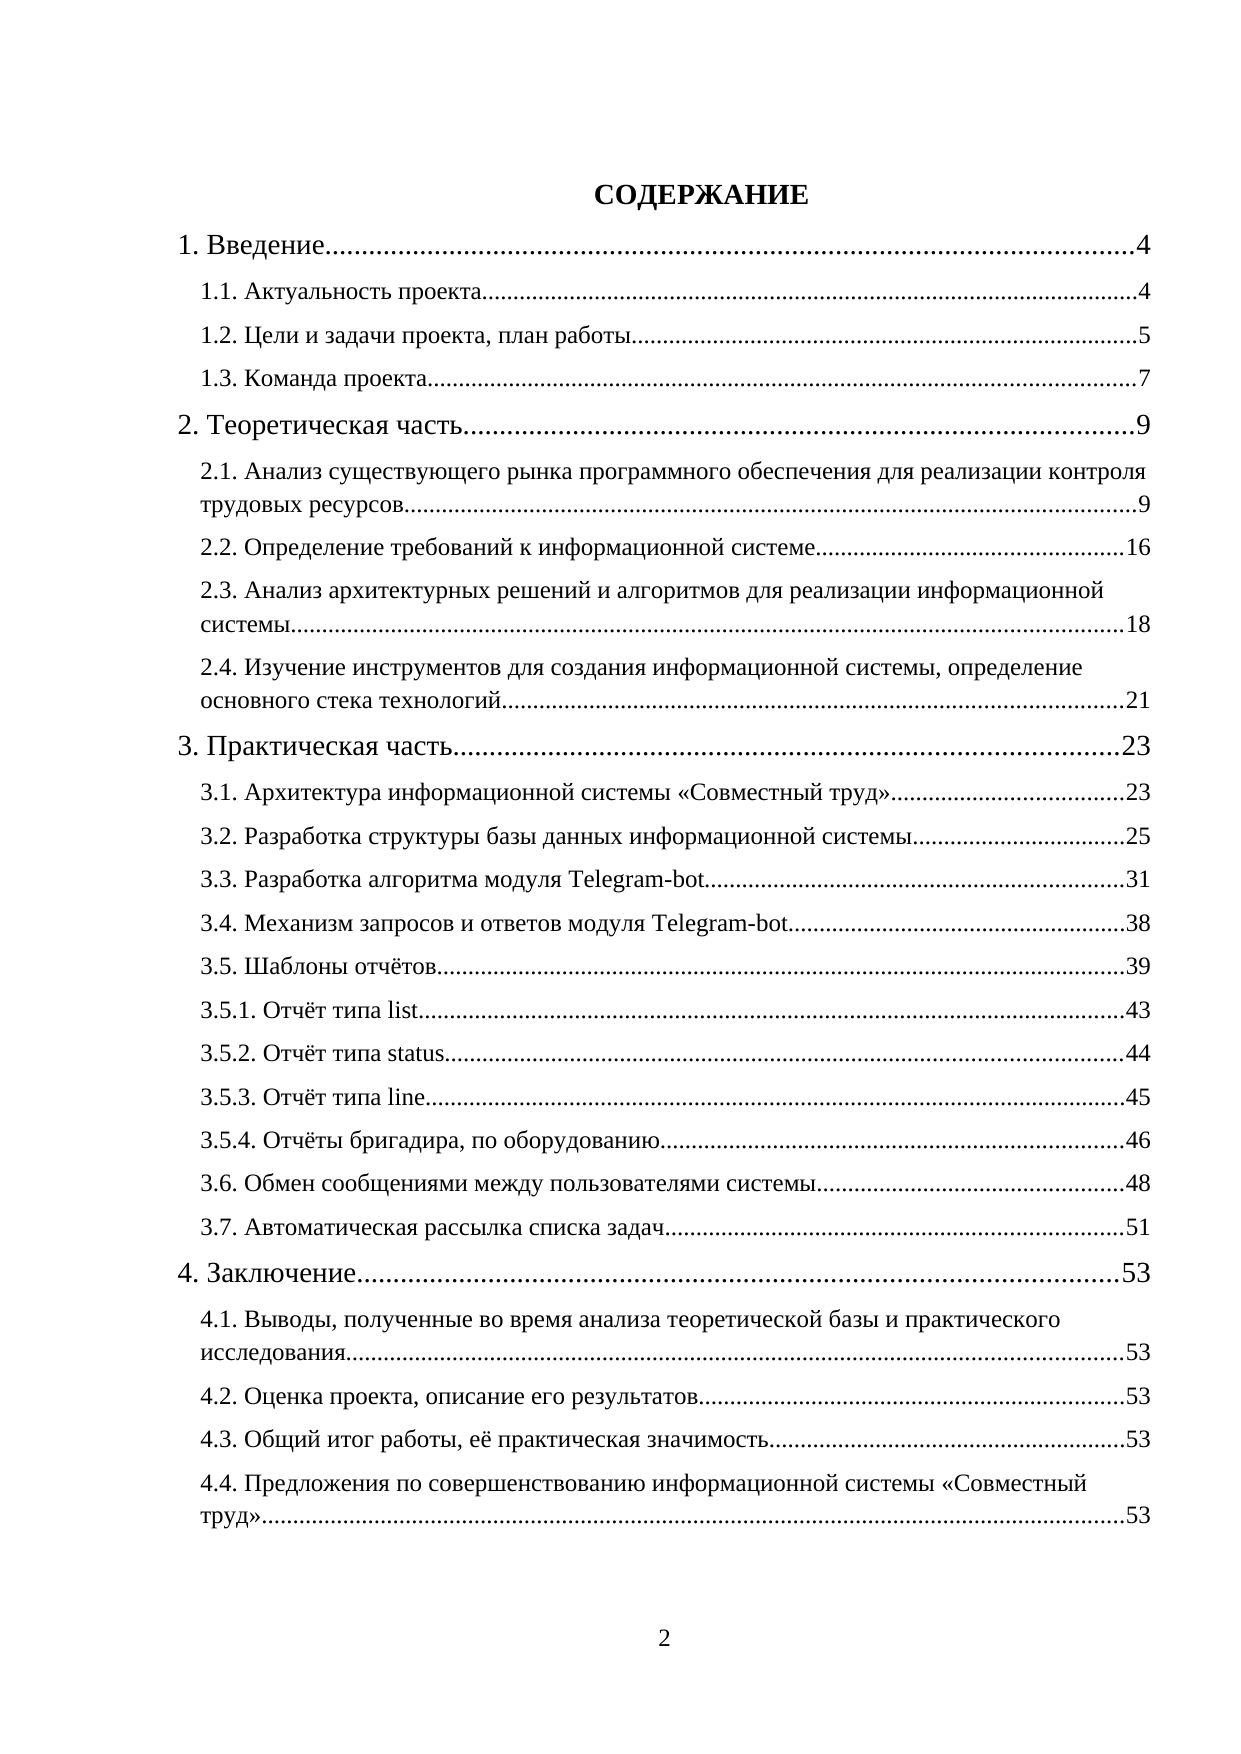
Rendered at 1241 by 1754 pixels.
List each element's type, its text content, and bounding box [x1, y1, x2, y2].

text 4.3. Общий итог работы, её практическая значимость 53 [200, 1424, 1152, 1453]
text 2. Теоретическая часть 9 [177, 407, 1152, 440]
text СОДЕРЖАНИЕ [177, 177, 1152, 211]
text 2.2. Определение требований к информационной системе 16 [200, 532, 1152, 561]
text 3.5. Шаблоны отчётов 39 [200, 951, 1152, 980]
text 3.2. Разработка структуры базы данных информационной системы 25 [200, 821, 1152, 850]
text 1. Введение 4 [177, 227, 1152, 261]
text 4.1. Выводы, полученные во время анализа теоретической базы и практического исследования 53 [200, 1304, 1152, 1366]
text 3.5.2. Отчёт типа status 44 [200, 1038, 1152, 1067]
text 1.2. Цели и задачи проекта, план работы 5 [200, 320, 1152, 349]
text 3.5.1. Отчёт типа list 43 [200, 995, 1152, 1023]
text 4.4. Предложения по совершенствованию информационной системы «Совместный труд» 53 [200, 1468, 1152, 1529]
text 2.3. Анализ архитектурных решений и алгоритмов для реализации информационной системы 18 [200, 576, 1152, 637]
text 2.4. Изучение инструментов для создания информационной системы, определение основного стека технологий 21 [200, 652, 1152, 714]
text 4. Заключение 53 [177, 1255, 1152, 1289]
text 3.7. Автоматическая рассылка списка задач 51 [200, 1212, 1152, 1241]
text 3.5.4. Отчёты бригадира, по оборудованию 46 [200, 1125, 1152, 1154]
text 3.1. Архитектура информационной системы «Совместный труд» 23 [200, 777, 1152, 806]
text 3. Практическая часть 23 [177, 728, 1152, 762]
text 3.5.3. Отчёт типа line 45 [200, 1082, 1152, 1110]
text 1.1. Актуальность проекта 4 [200, 276, 1152, 305]
text 2.1. Анализ существующего рынка программного обеспечения для реализации контроля трудовых ресурсов 9 [200, 456, 1152, 517]
text 4.2. Оценка проекта, описание его результатов 53 [200, 1381, 1152, 1409]
text 1.3. Команда проекта 7 [200, 363, 1152, 392]
text 3.3. Разработка алгоритма модуля Telegram-bot 31 [200, 864, 1152, 893]
text 3.4. Механизм запросов и ответов модуля Telegram-bot 38 [200, 908, 1152, 937]
text 3.6. Обмен сообщениями между пользователями системы 48 [200, 1168, 1152, 1197]
